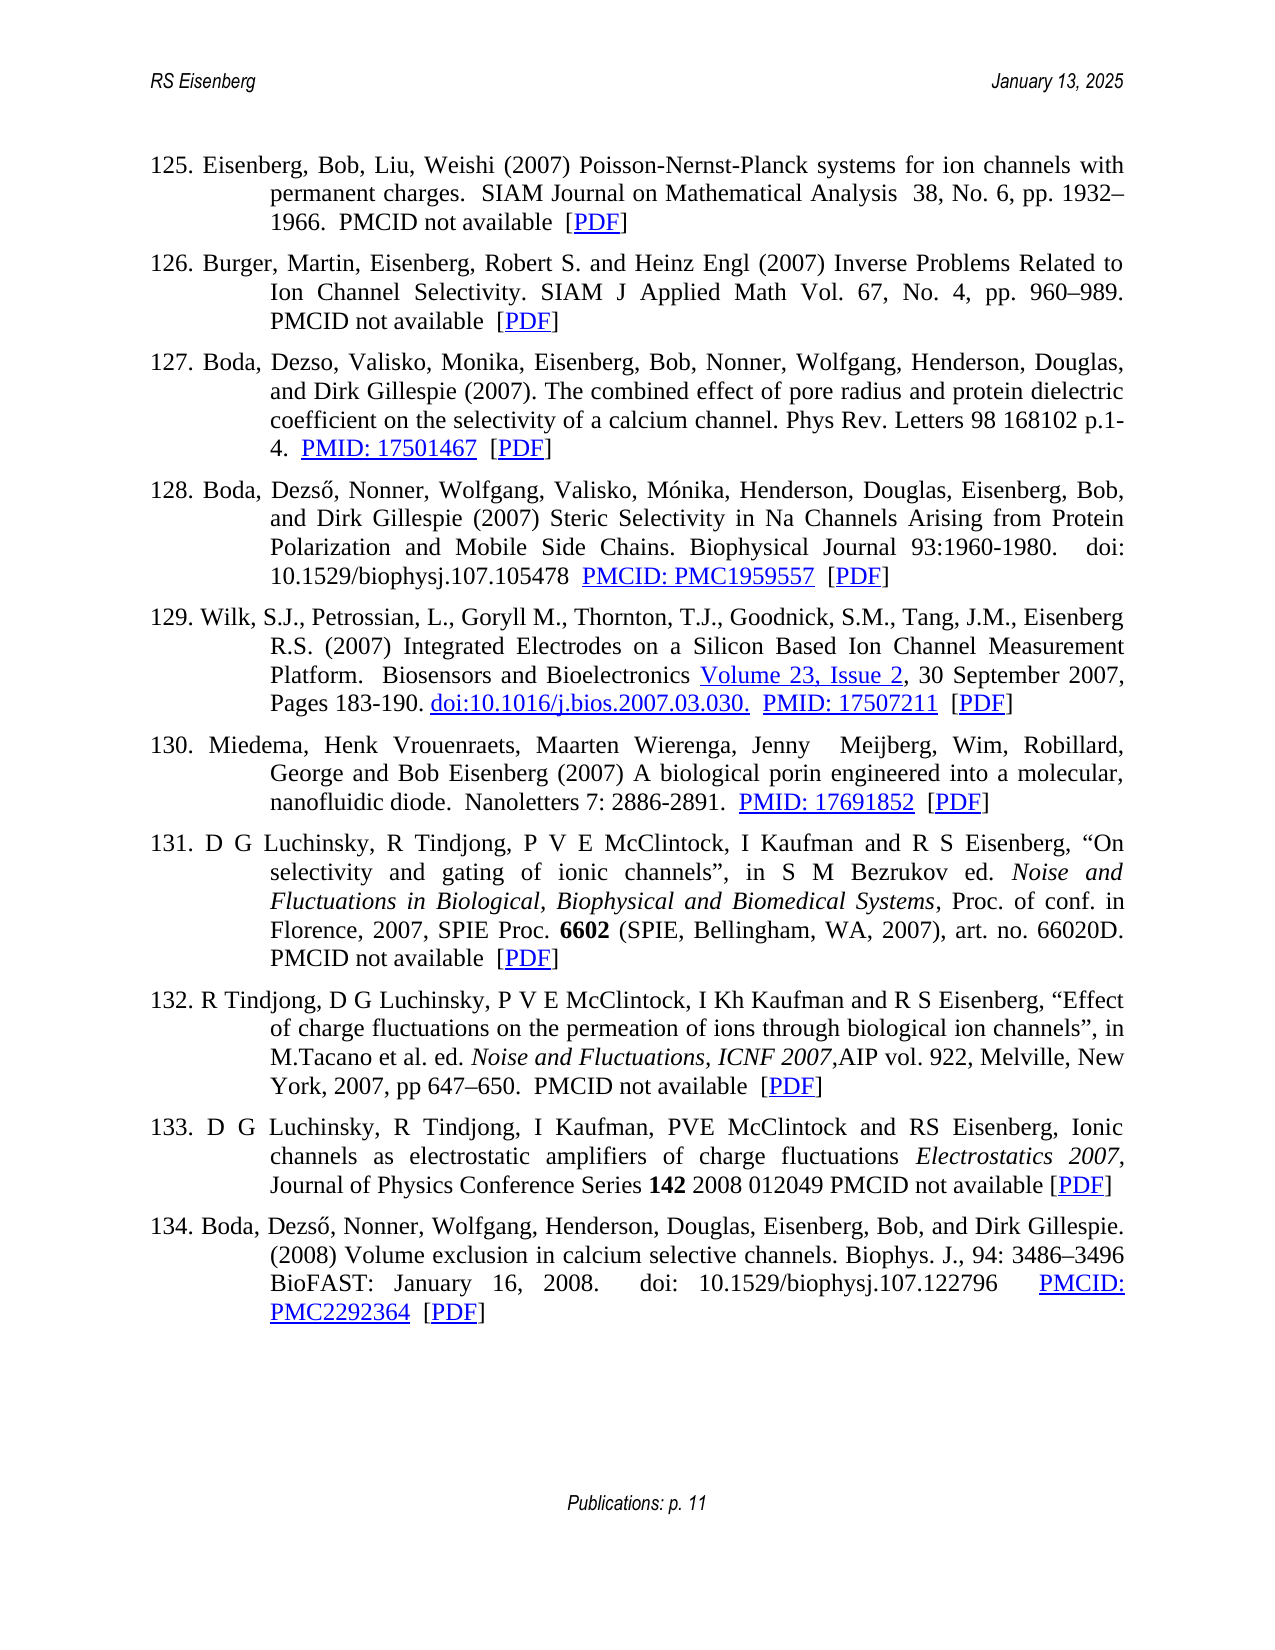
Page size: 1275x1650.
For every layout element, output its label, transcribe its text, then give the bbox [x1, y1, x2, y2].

text 127. Boda, Dezso, Valisko, Monika, Eisenberg, Bob, Nonner, Wolfgang, Henderson, Douglas, and Dirk Gillespie (2007). The combined effect of pore radius and protein dielectric coefficient on the selectivity of a calcium channel. Phys Rev. Letters 98 168102 p.1-4. PMID: 17501467 [PDF] [150, 347, 1125, 462]
text 129. Wilk, S.J., Petrossian, L., Goryll M., Thornton, T.J., Goodnick, S.M., Tang, J.M., Eisenberg R.S. (2007) Integrated Electrodes on a Silicon Based Ion Channel Measurement Platform. Biosensors and Bioelectronics Volume 23, Issue 2, 30 September 2007, Pages 183-190. doi:10.1016/j.bios.2007.03.030. PMID: 17507211 [PDF] [150, 602, 1125, 717]
text 133. D G Luchinsky, R Tindjong, I Kaufman, PVE McClintock and RS Eisenberg, Ionic channels as electrostatic amplifiers of charge fluctuations Electrostatics 2007, Journal of Physics Conference Series 142 2008 012049 PMCID not available [PDF] [150, 1112, 1125, 1198]
text 128. Boda, Dezső, Nonner, Wolfgang, Valisko, Mónika, Henderson, Douglas, Eisenberg, Bob, and Dirk Gillespie (2007) Steric Selectivity in Na Channels Arising from Protein Polarization and Mobile Side Chains. Biophysical Journal 93:1960-1980. doi: 10.1529/biophysj.107.105478 PMCID: PMC1959557 [PDF] [150, 475, 1125, 590]
text 131. D G Luchinsky, R Tindjong, P V E McClintock, I Kaufman and R S Eisenberg, “On selectivity and gating of ionic channels”, in S M Bezrukov ed. Noise and Fluctuations in Biological, Biophysical and Biomedical Systems, Proc. of conf. in Florence, 2007, SPIE Proc. 6602 (SPIE, Bellingham, WA, 2007), art. no. 66020D. PMCID not available [PDF] [150, 828, 1125, 972]
text 125. Eisenberg, Bob, Liu, Weishi (2007) Poisson-Nernst-Planck systems for ion channels with permanent charges. SIAM Journal on Mathematical Analysis 38, No. 6, pp. 1932–1966. PMCID not available [PDF] [150, 150, 1125, 236]
text 134. Boda, Dezső, Nonner, Wolfgang, Henderson, Douglas, Eisenberg, Bob, and Dirk Gillespie. (2008) Volume exclusion in calcium selective channels. Biophys. J., 94: 3486–3496 BioFAST: January 16, 2008. doi: 10.1529/biophysj.107.122796 PMCID: PMC2292364 [PDF] [150, 1211, 1125, 1326]
text 126. Burger, Martin, Eisenberg, Robert S. and Heinz Engl (2007) Inverse Problems Related to Ion Channel Selectivity. SIAM J Applied Math Vol. 67, No. 4, pp. 960–989. PMCID not available [PDF] [150, 248, 1125, 335]
text 130. Miedema, Henk Vrouenraets, Maarten Wierenga, Jenny Meijberg, Wim, Robillard, George and Bob Eisenberg (2007) A biological porin engineered into a molecular, nanofluidic diode. Nanoletters 7: 2886-2891. PMID: 17691852 [PDF] [150, 730, 1125, 816]
text 132. R Tindjong, D G Luchinsky, P V E McClintock, I Kh Kaufman and R S Eisenberg, “Effect of charge fluctuations on the permeation of ions through biological ion channels”, in M.Tacano et al. ed. Noise and Fluctuations, ICNF 2007,AIP vol. 922, Melville, New York, 2007, pp 647–650. PMCID not available [PDF] [150, 985, 1125, 1100]
